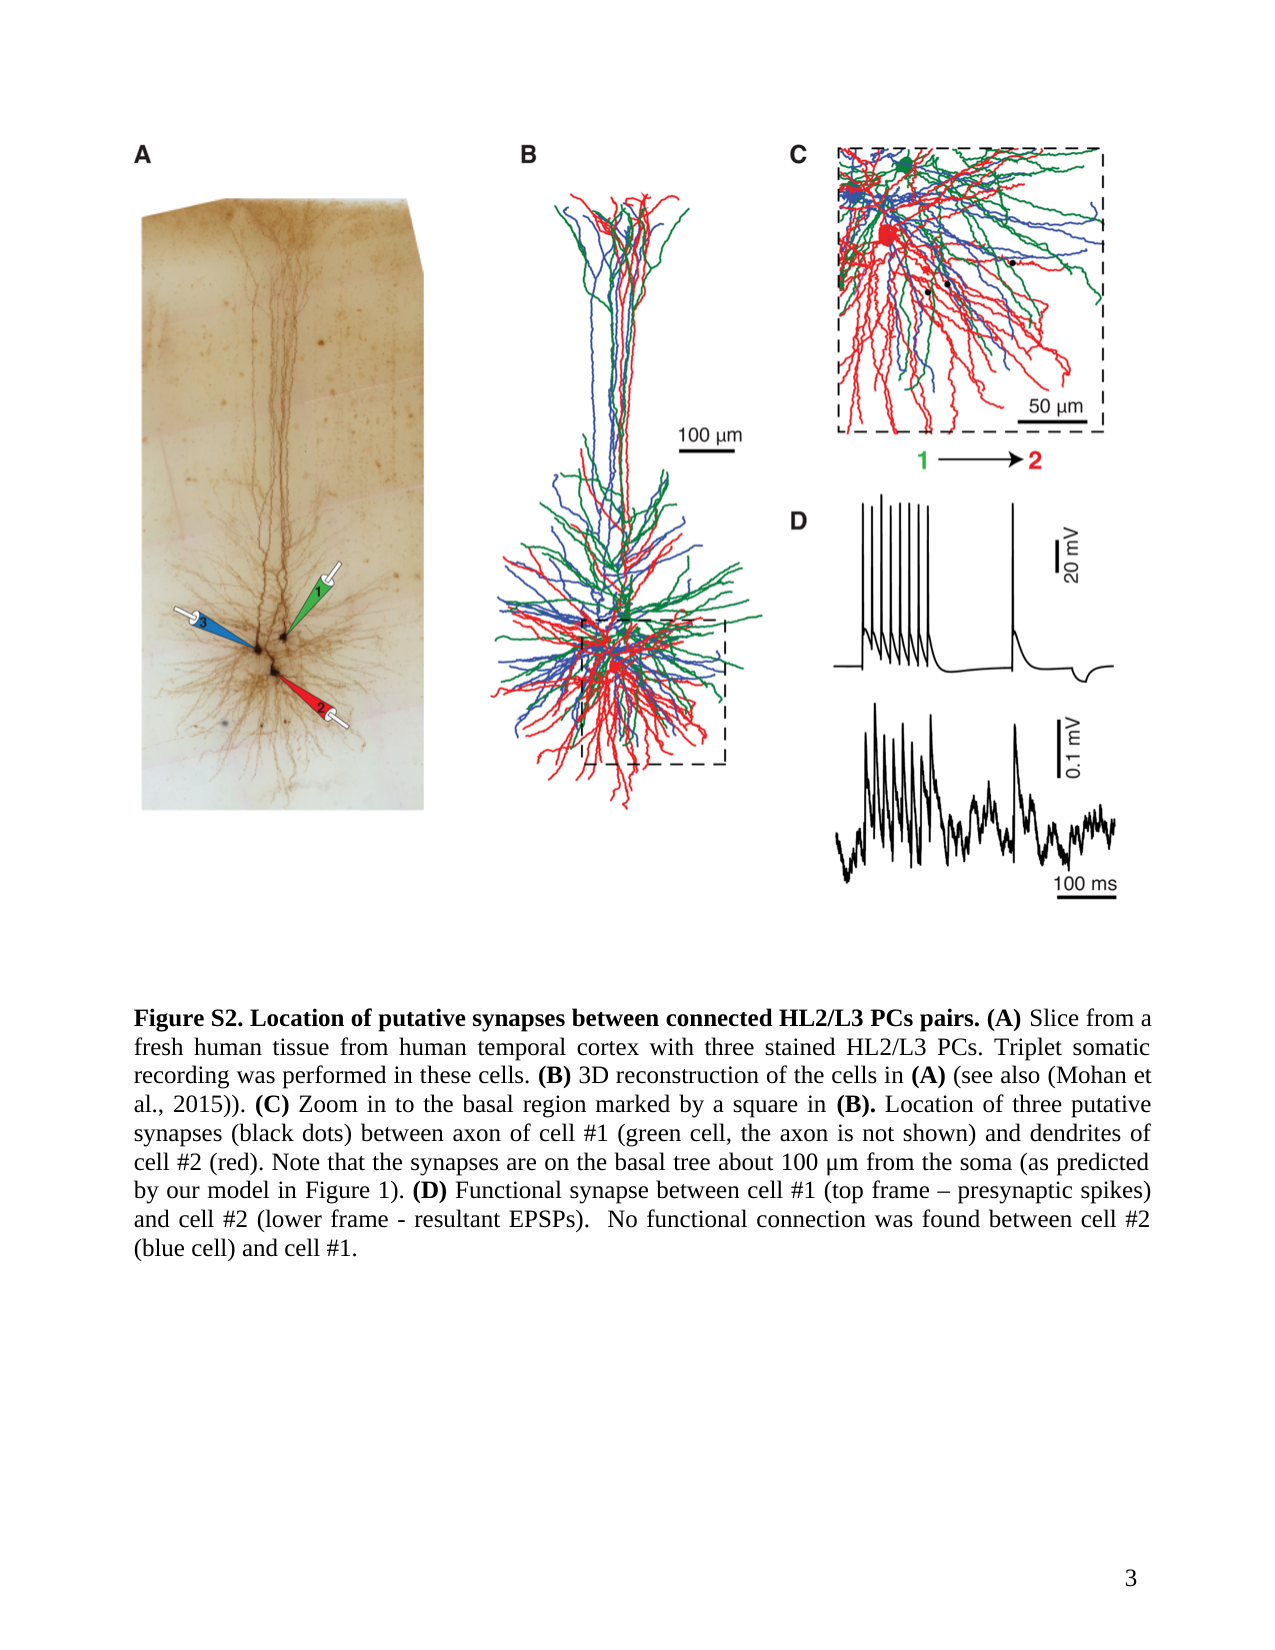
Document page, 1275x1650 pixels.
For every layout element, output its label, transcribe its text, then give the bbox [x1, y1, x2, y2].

text Figure S2. Location of putative synapses between connected HL2/L3 PCs pairs. (A) Slice from a fresh human tissue from human temporal cortex with three stained HL2/L3 PCs. Triplet somatic recording was performed in these cells. (B) 3D reconstruction of the cells in (A) (see also (Mohan et al., 2015)). (C) Zoom in to the basal region marked by a square in (B). Location of three putative synapses (black dots) between axon of cell #1 (green cell, the axon is not shown) and dendrites of cell #2 (red). Note that the synapses are on the basal tree about 100 μm from the soma (as predicted by our model in Figure 1). (D) Functional synapse between cell #1 (top frame – presynaptic spikes) and cell #2 (lower frame - resultant EPSPs). No functional connection was found between cell #2 (blue cell) and cell #1. [133, 1003, 1152, 1262]
picture [133, 141, 1152, 925]
